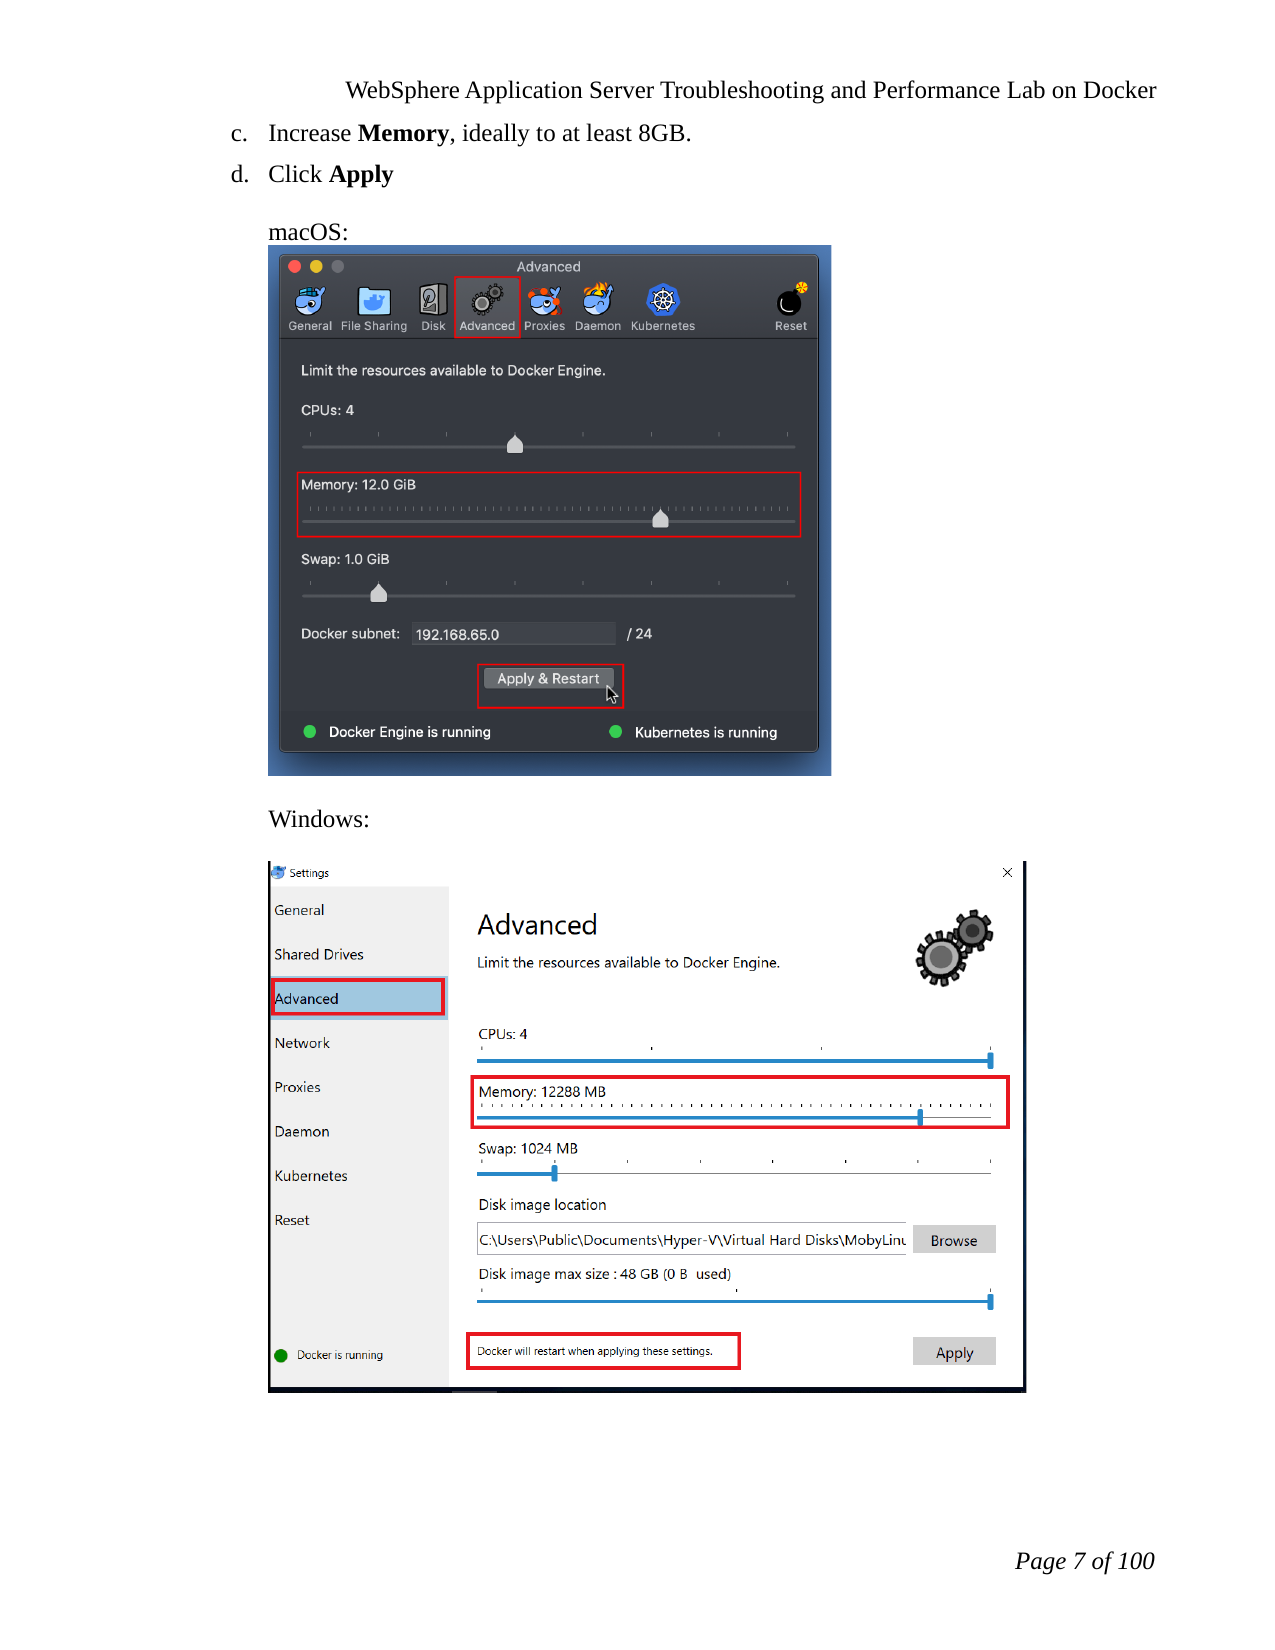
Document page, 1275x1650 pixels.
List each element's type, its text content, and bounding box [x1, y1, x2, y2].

list Increase Memory, ideally to at least 8GB. [231, 118, 1157, 147]
picture [268, 245, 832, 776]
picture [268, 861, 1027, 1393]
